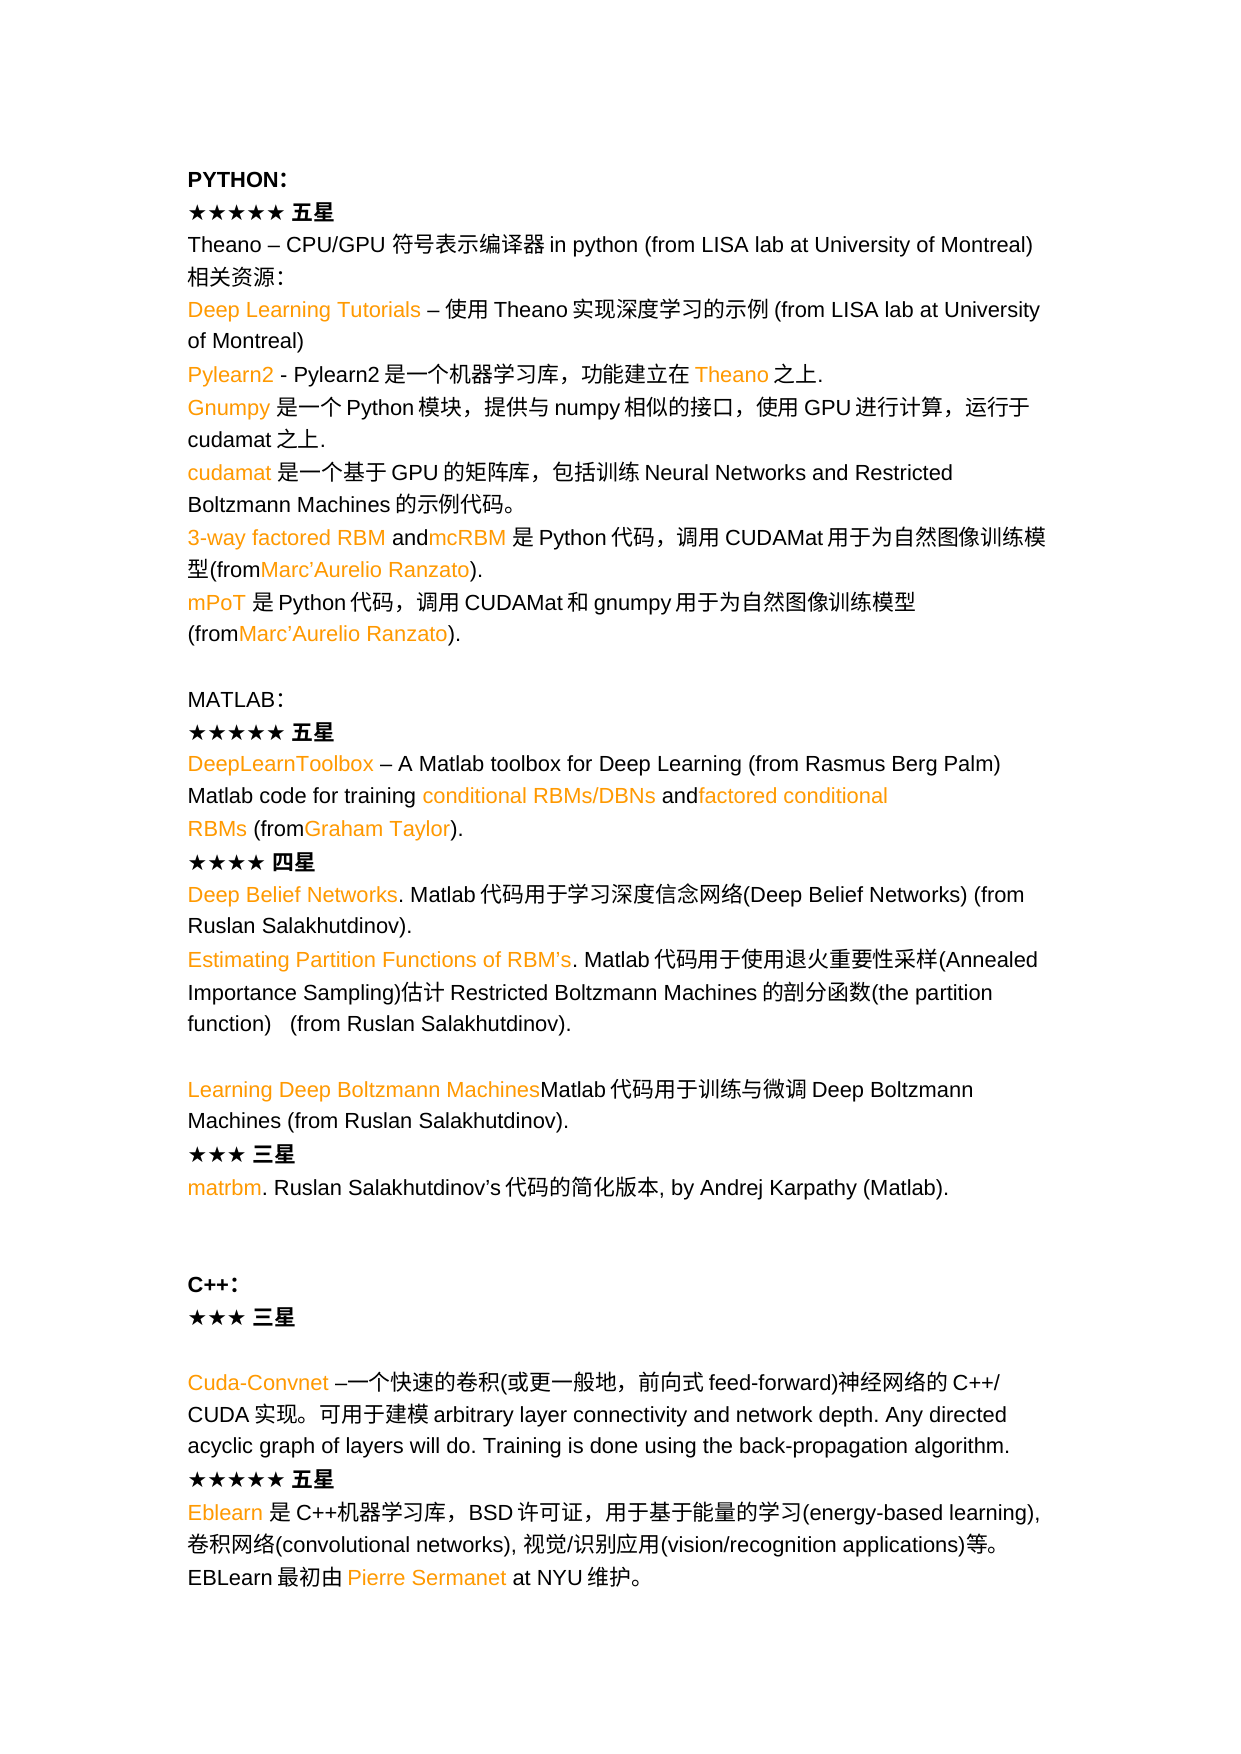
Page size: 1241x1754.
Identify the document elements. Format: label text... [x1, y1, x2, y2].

text mPoT 是Python代码，调用CUDAMat和gnumpy用于为自然图像训练模型 (fromMarc’Aurelio Ranzato). [187, 584, 1053, 649]
text cudamat 是一个基于GPU的矩阵库，包括训练Neural Networks and Restricted Boltzmann Machines的示例代码。 [187, 454, 1053, 519]
text Pylearn2 - Pylearn2是一个机器学习库，功能建立在Theano之上. [187, 357, 1053, 389]
text Estimating Partition Functions of RBM’s. Matlab代码用于使用退火重要性采样(Annealed Importance Sampling)估计Restricted Boltzmann Machines的剖分函数(the partition function) (from Ruslan Salakhutdinov). [187, 942, 1053, 1072]
text Learning Deep Boltzmann MachinesMatlab代码用于训练与微调Deep Boltzmann Machines (from Ruslan Salakhutdinov). [187, 1072, 1053, 1137]
text Deep Learning Tutorials – 使用Theano实现深度学习的示例 (from LISA lab at University of Montreal) [187, 292, 1053, 357]
text Eblearn 是 C++机器学习库，BSD许可证，用于基于能量的学习(energy-based learning),卷积网络(convolutional networks), 视觉/识别应用(vision/recognition applications)等。EBLearn最初由Pierre Sermanet at NYU维护。 [187, 1494, 1053, 1592]
text 相关资源： [187, 259, 1053, 292]
text Deep Belief Networks. Matlab代码用于学习深度信念网络(Deep Belief Networks) (from Ruslan Salakhutdinov). [187, 877, 1053, 942]
text Gnumpy 是一个Python模块，提供与numpy相似的接口，使用GPU进行计算，运行于cudamat之上. [187, 389, 1053, 454]
text DeepLearnToolbox – A Matlab toolbox for Deep Learning (from Rasmus Berg Palm) [187, 747, 1053, 779]
text matrbm. Ruslan Salakhutdinov’s代码的简化版本, by Andrej Karpathy (Matlab). [187, 1169, 1053, 1234]
text MATLAB： [187, 682, 1053, 714]
text Matlab code for training conditional RBMs/DBNs andfactored conditional RBMs (fromGraham Taylor). [187, 779, 1053, 844]
text Cuda-Convnet –一个快速的卷积(或更一般地，前向式feed-forward)神经网络的C++/CUDA实现。可用于建模arbitrary layer connectivity and network depth. Any directed acyclic graph of layers will do. Training is done using the back-propagation algorithm. [187, 1364, 1053, 1462]
text ★★★★ 四星 [187, 844, 1053, 877]
text ★★★ 三星 [187, 1299, 1053, 1364]
text PYTHON： [187, 162, 1053, 194]
text ★★★★★ 五星 [187, 714, 1053, 747]
text ★★★★★ 五星 Theano – CPU/GPU 符号表示编译器in python (from LISA lab at University of Montreal) [187, 194, 1053, 259]
text C++： [187, 1267, 1053, 1299]
text ★★★★★ 五星 [187, 1462, 1053, 1494]
text 3-way factored RBM andmcRBM 是Python代码，调用CUDAMat用于为自然图像训练模型(fromMarc’Aurelio Ranzato). [187, 519, 1053, 584]
text ★★★ 三星 [187, 1137, 1053, 1169]
